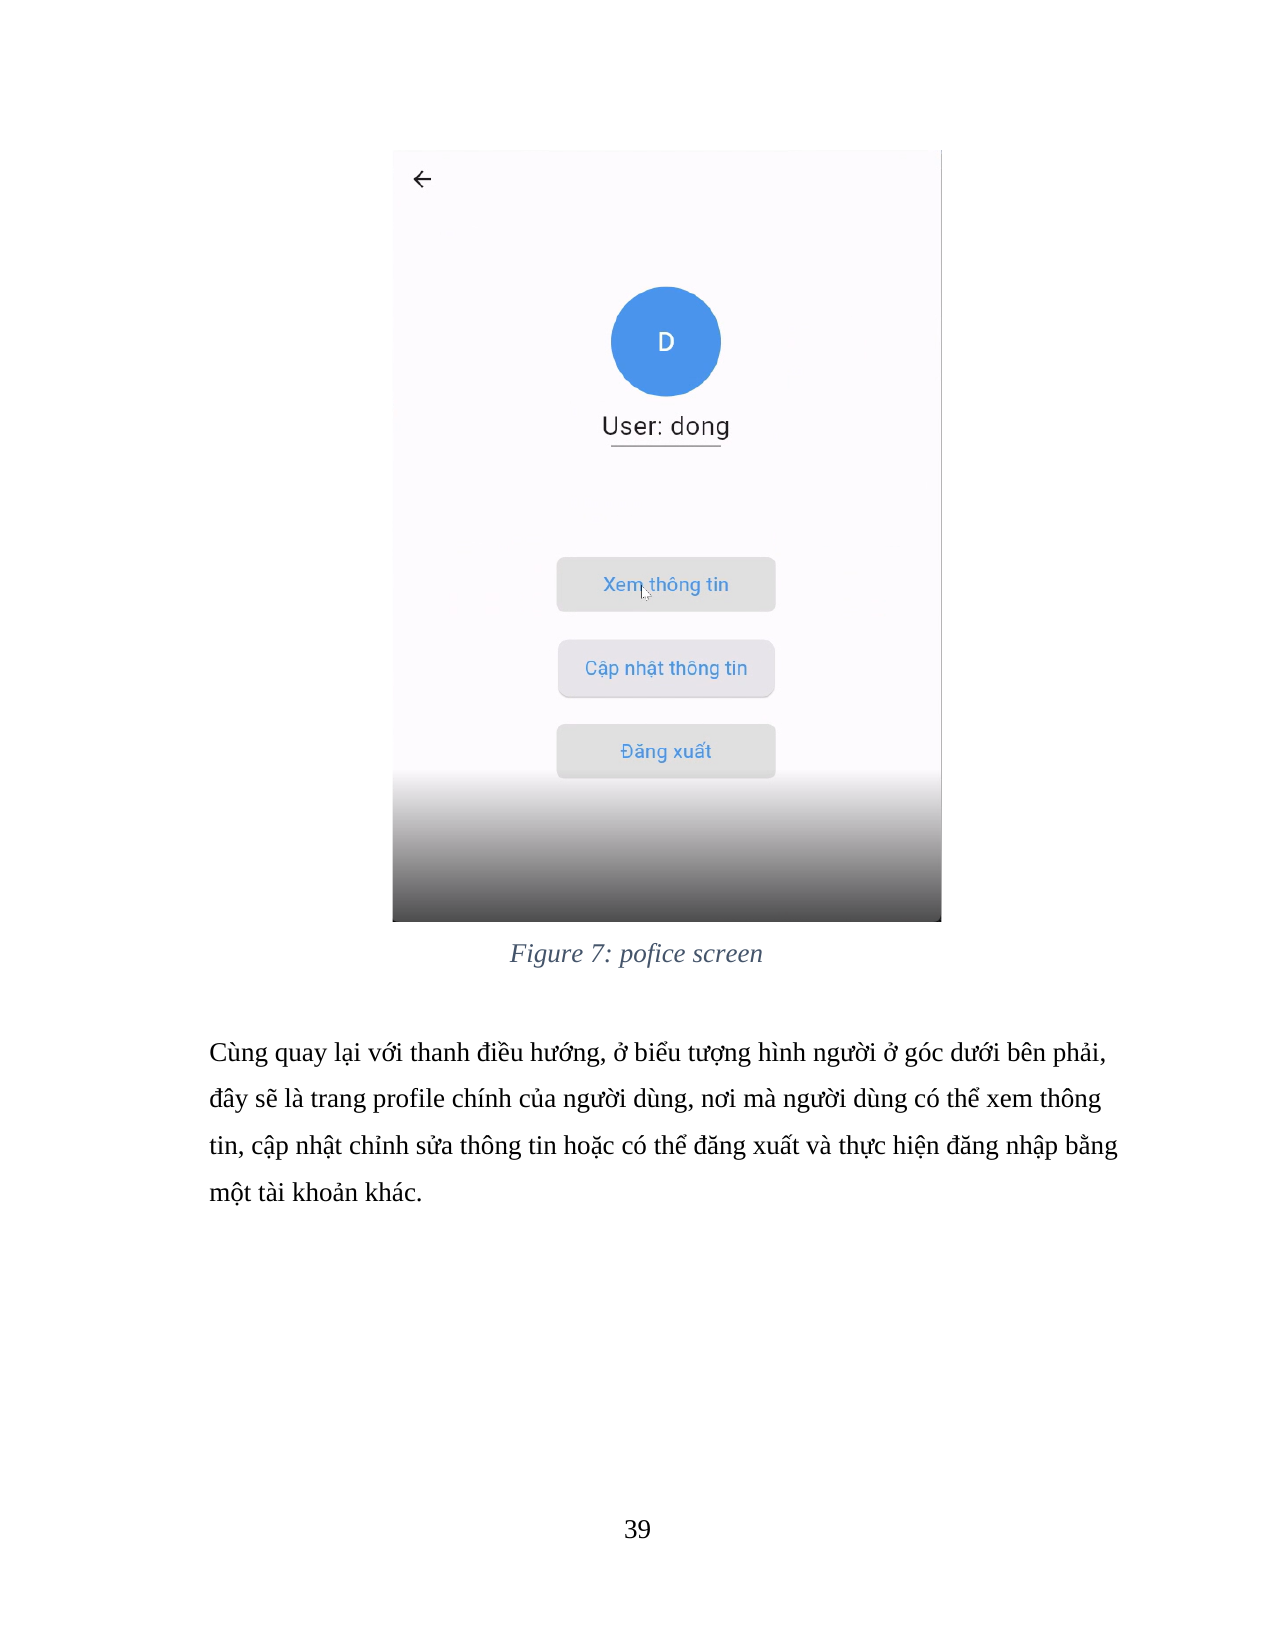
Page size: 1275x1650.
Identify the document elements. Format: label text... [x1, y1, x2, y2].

picture [392, 150, 942, 922]
text Figure 7: pofice screen [150, 937, 1125, 968]
text Cùng quay lại với thanh điều hướng, ở biểu tượng hình người ở góc dưới bên phải, đây sẽ là trang profile chính của người dùng, nơi mà người dùng có thể xem thông tin, cập nhật chỉnh sửa thông tin hoặc có thể đăng xuất và thực hiện đăng nhập bằng một tài khoản khác. [209, 1036, 1125, 1207]
